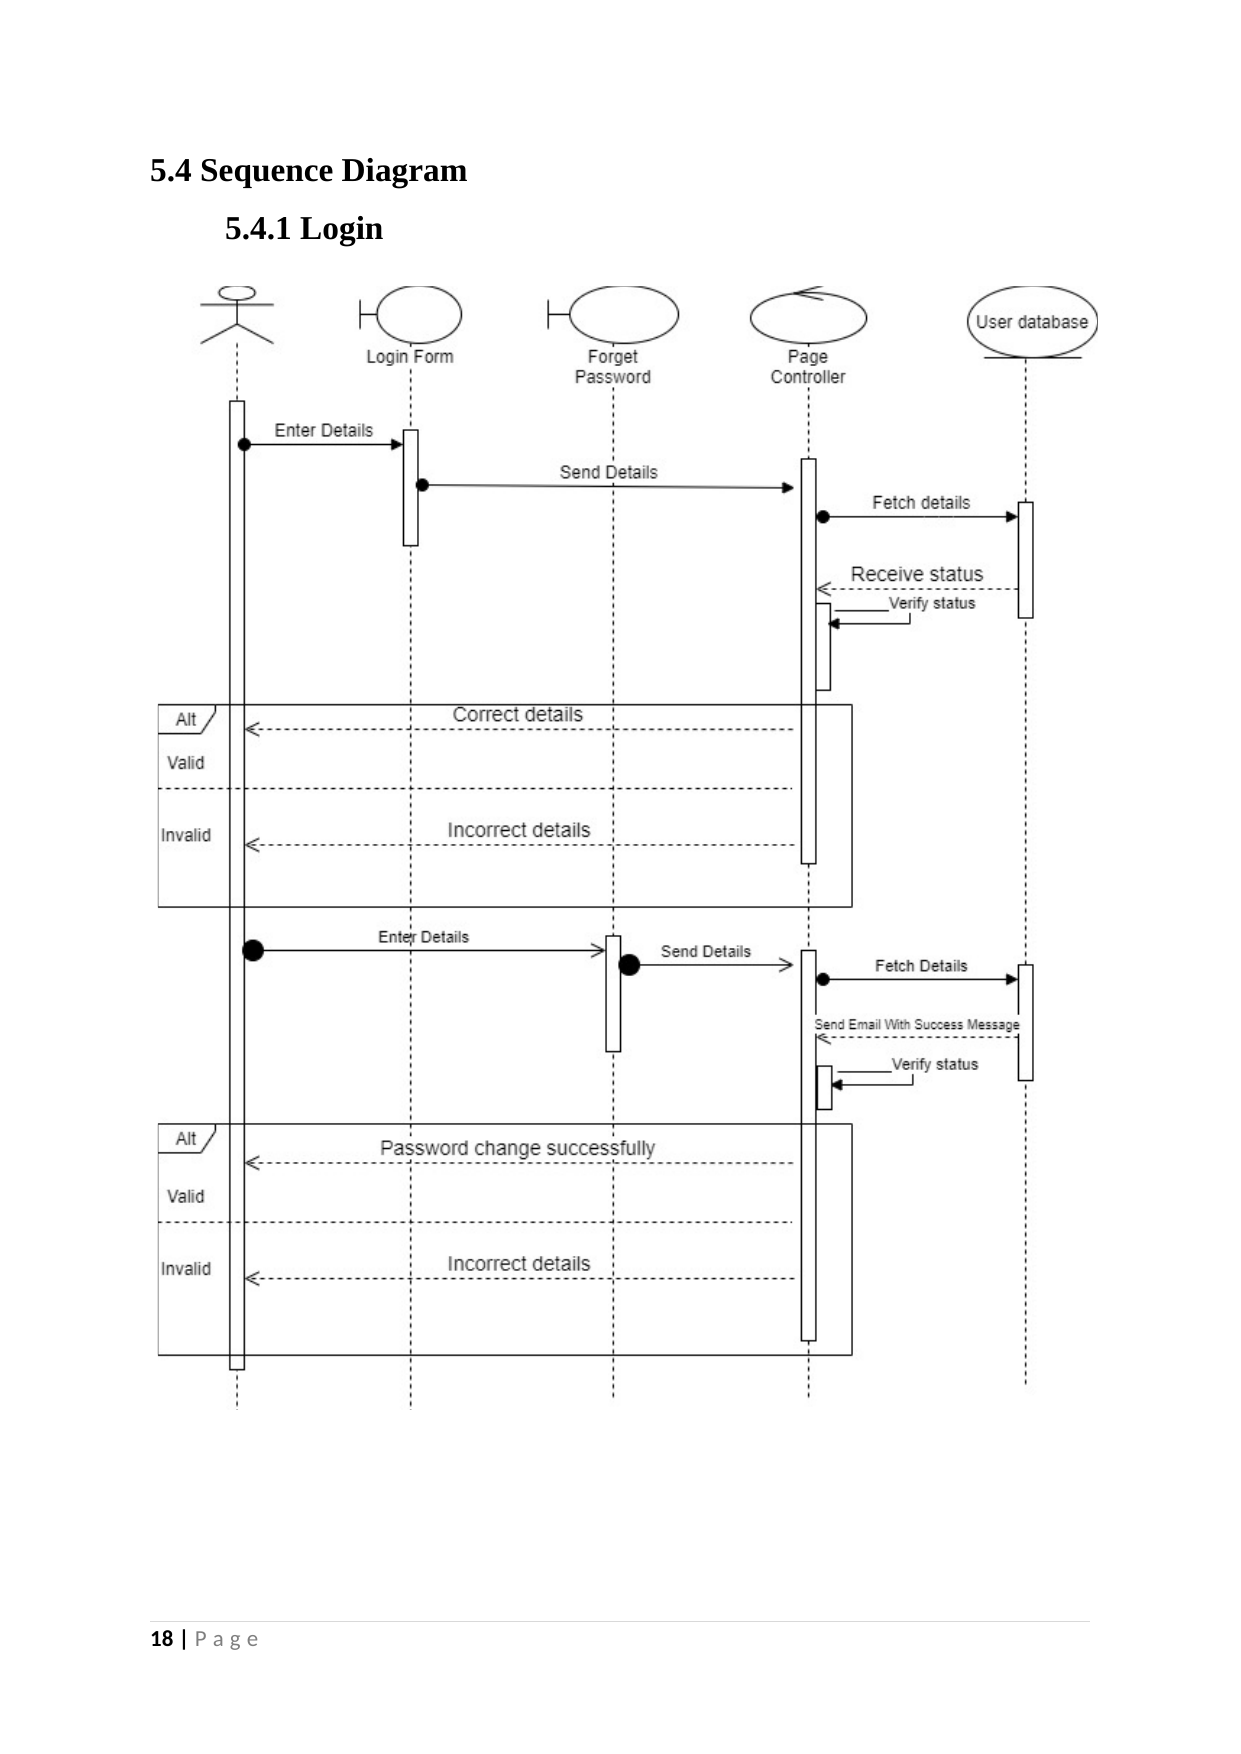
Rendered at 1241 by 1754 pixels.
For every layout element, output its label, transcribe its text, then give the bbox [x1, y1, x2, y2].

text 5.4 Sequence Diagram [150, 150, 1090, 188]
picture [157, 286, 1098, 1410]
text 5.4.1 Login [150, 208, 1090, 246]
